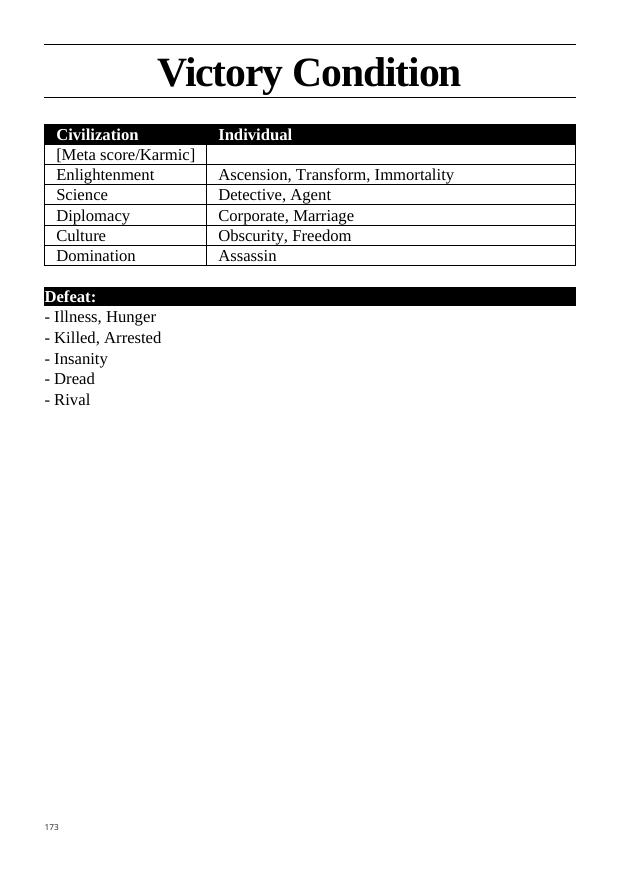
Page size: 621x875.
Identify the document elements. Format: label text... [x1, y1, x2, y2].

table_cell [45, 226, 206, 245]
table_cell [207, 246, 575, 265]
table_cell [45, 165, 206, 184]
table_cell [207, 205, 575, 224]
text - Killed, Arrested [44, 328, 576, 347]
text - Insanity [44, 348, 576, 368]
text - Illness, Hunger [44, 307, 576, 326]
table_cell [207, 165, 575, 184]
subtitle Defeat: [44, 287, 576, 306]
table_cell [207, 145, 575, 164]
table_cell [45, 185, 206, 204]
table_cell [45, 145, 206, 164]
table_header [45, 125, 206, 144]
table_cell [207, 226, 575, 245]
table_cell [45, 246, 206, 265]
subtitle Victory Condition [44, 45, 576, 97]
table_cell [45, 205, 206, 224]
text - Dread [44, 369, 576, 388]
text - Rival [44, 390, 576, 409]
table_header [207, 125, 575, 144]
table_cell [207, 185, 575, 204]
